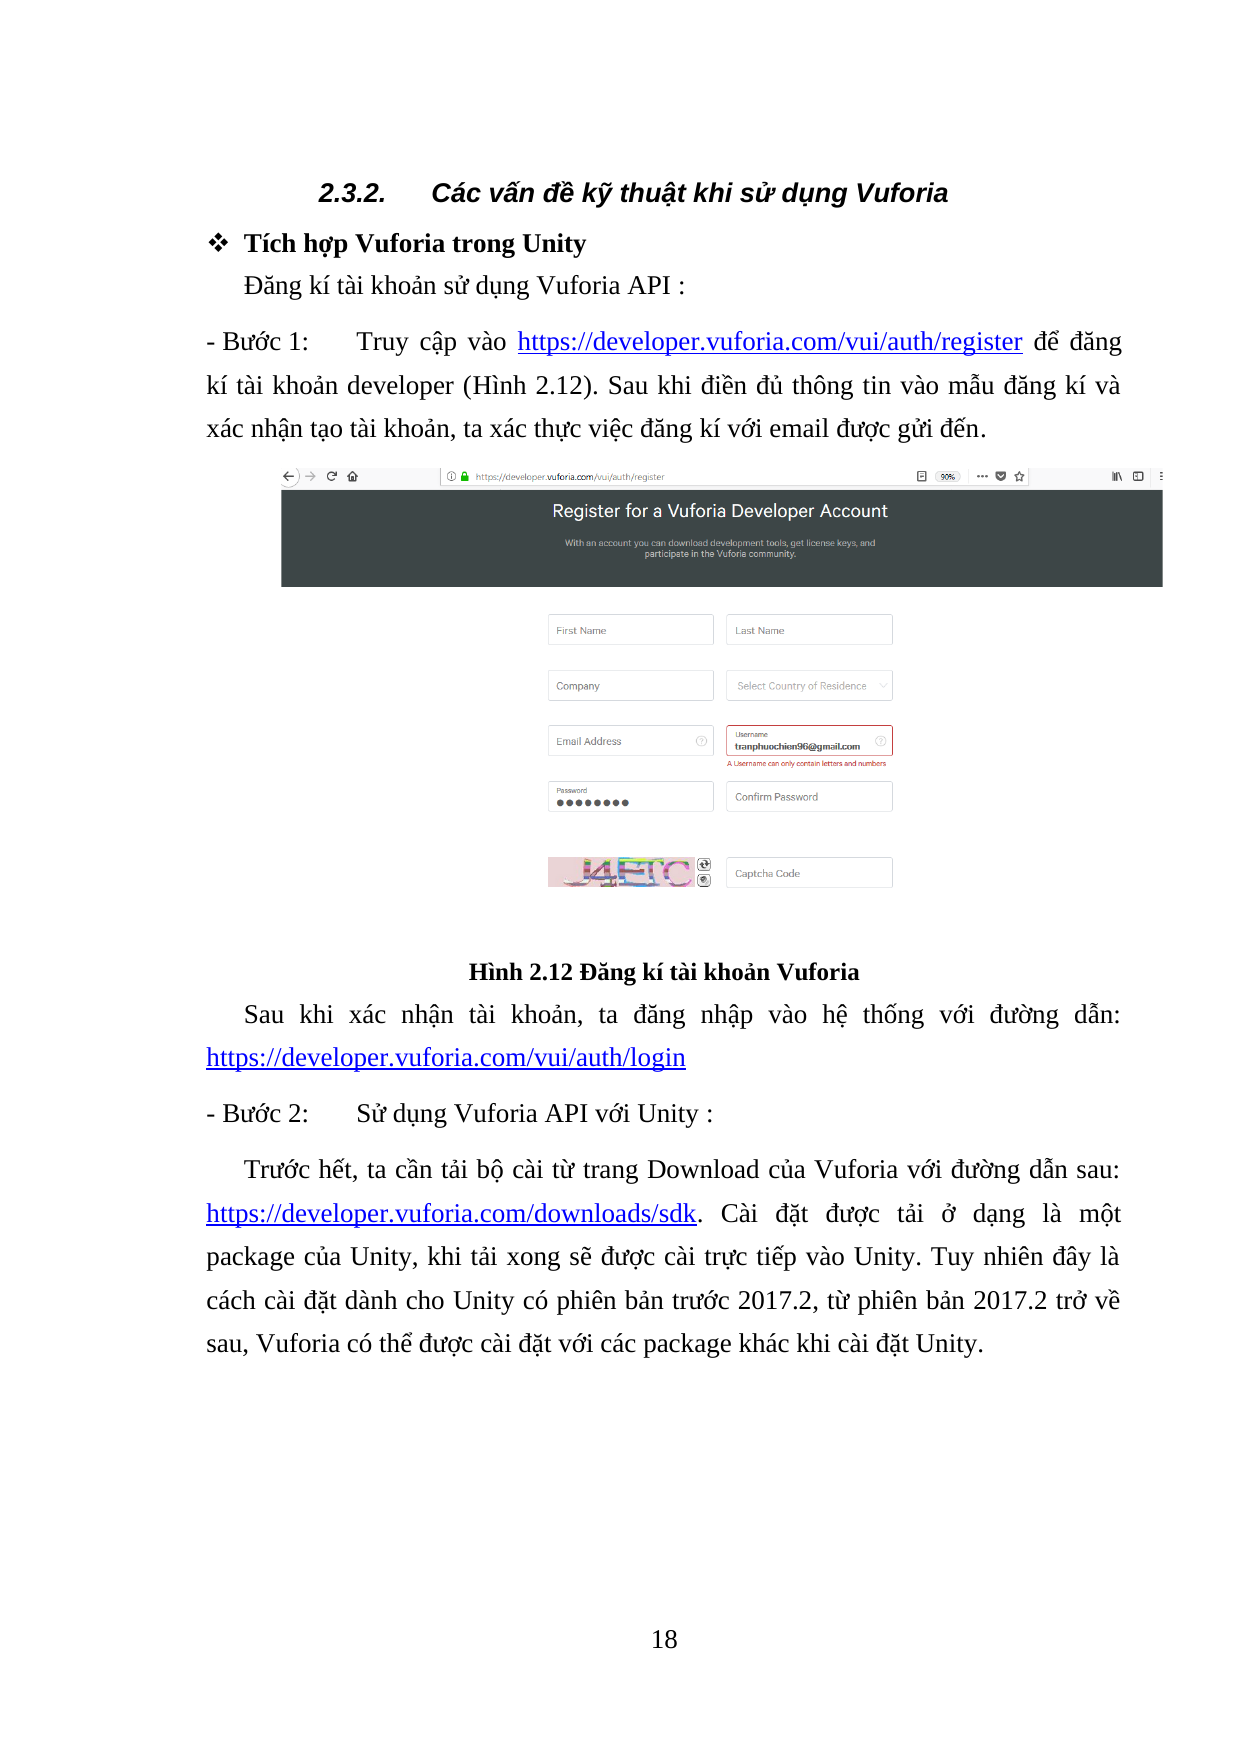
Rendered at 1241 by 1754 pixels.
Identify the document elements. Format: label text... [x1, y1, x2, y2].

text Trước hết, ta cần tải bộ cài từ trang Download của Vuforia với đường dẫn sau: https://developer.vuforia.com/downloads/sdk. Cài đặt được tải ở dạng là một package của Unity, khi tải xong sẽ được cài trực tiếp vào Unity. Tuy nhiên đây là cách cài đặt dành cho Unity có phiên bản trước 2017.2, từ phiên bản 2017.2 trở về sau, Vuforia có thể được cài đặt với các package khác khi cài đặt Unity. [206, 1153, 1122, 1359]
text Sau khi xác nhận tài khoản, ta đăng nhập vào hệ thống với đường dẫn: https://developer.vuforia.com/vui/auth/login [206, 998, 1122, 1072]
subtitle Các vấn đề kỹ thuật khi sử dụng Vuforia [281, 177, 1122, 208]
text Sử dụng Vuforia API với Unity : [206, 1097, 1122, 1128]
picture [281, 468, 1163, 933]
text Tích hợp Vuforia trong Unity [206, 227, 1122, 258]
text Đăng kí tài khoản sử dụng Vuforia API : [206, 269, 1122, 301]
